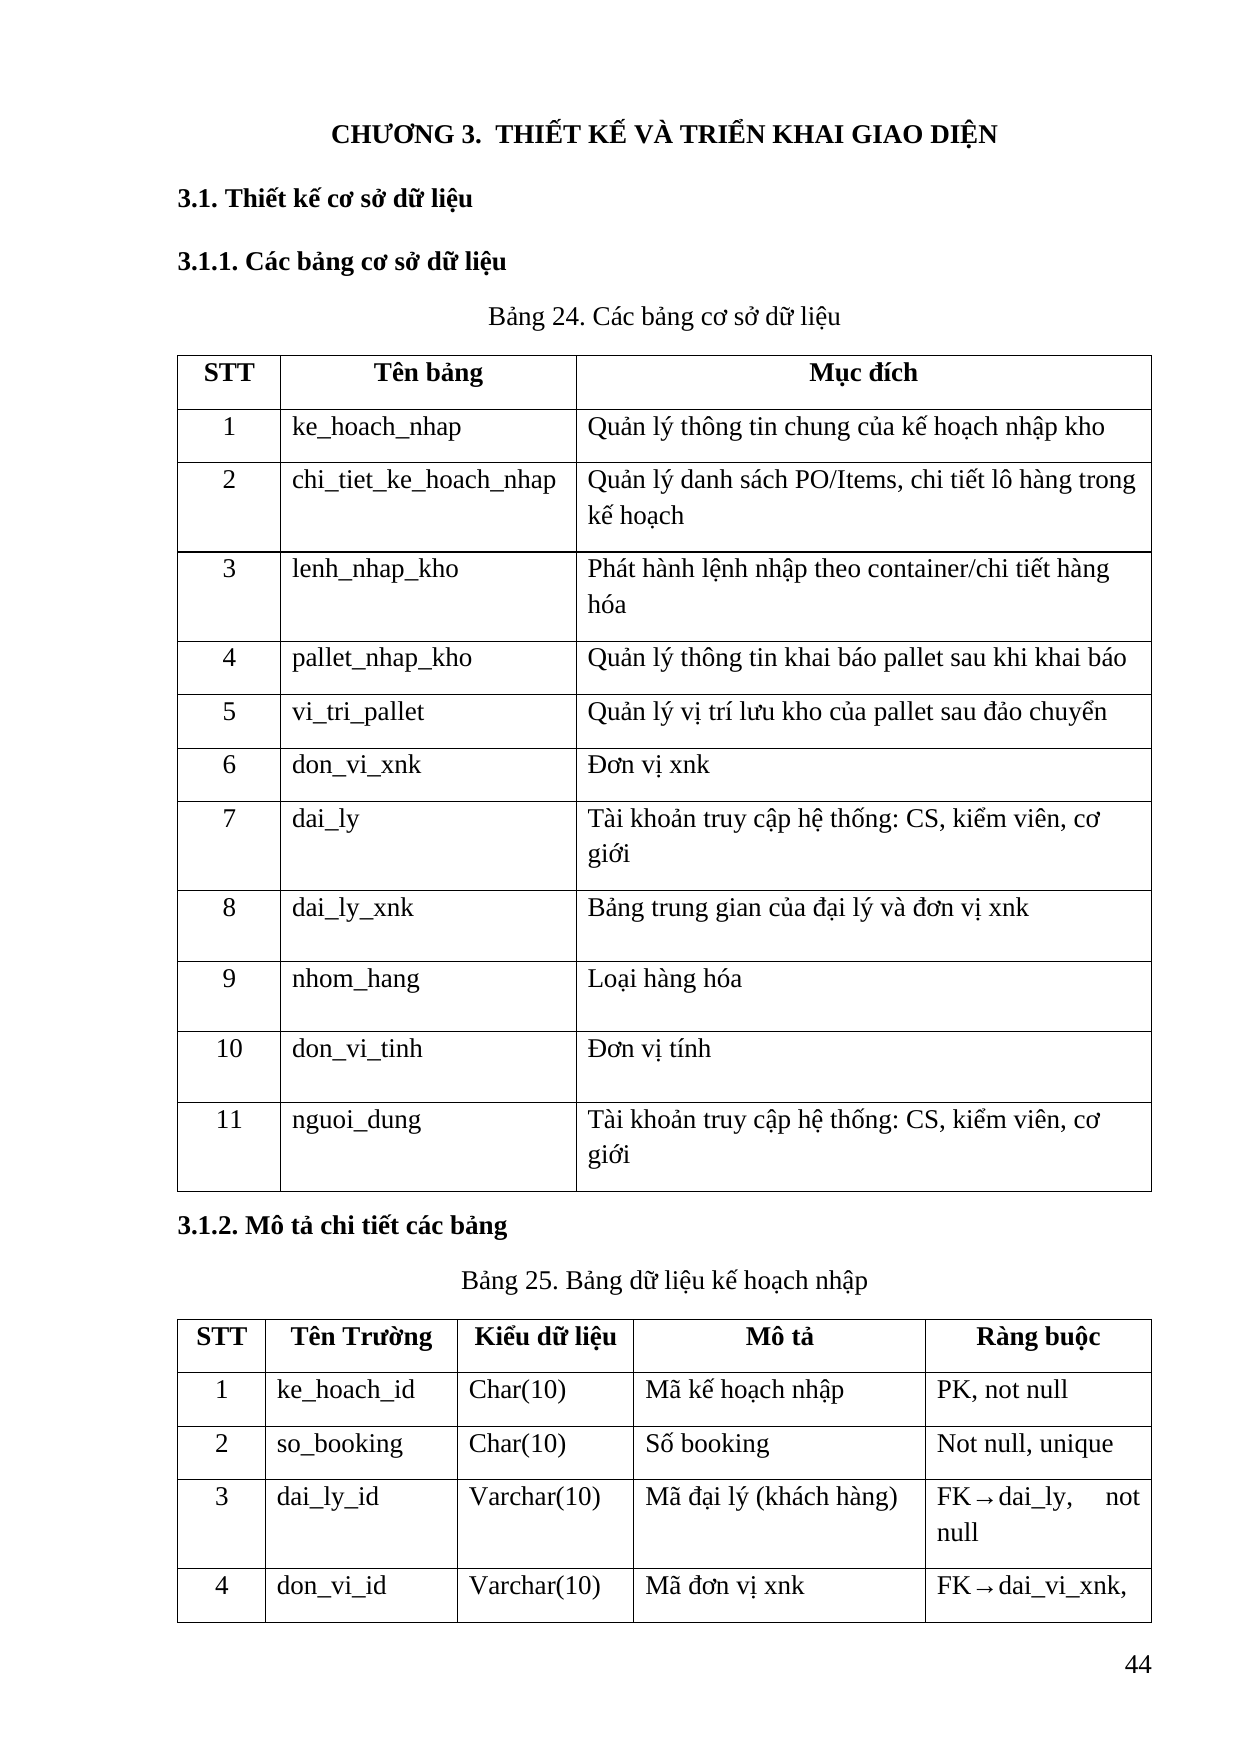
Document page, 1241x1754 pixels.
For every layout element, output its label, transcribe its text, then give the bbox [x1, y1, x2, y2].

table_cell don_vi_id [266, 1569, 457, 1622]
table_cell Đơn vị tính [577, 1032, 1151, 1102]
table_cell don_vi_xnk [281, 749, 576, 801]
table_cell 6 [178, 749, 280, 801]
table_cell 5 [178, 695, 280, 747]
table_cell 11 [178, 1103, 280, 1191]
table_cell ke_hoach_nhap [281, 410, 576, 462]
table_cell Varchar(10) [458, 1480, 633, 1568]
table_cell 4 [178, 642, 280, 694]
table_cell Tài khoản truy cập hệ thống: CS, kiểm viên, cơ giới [577, 1103, 1151, 1191]
table_cell nhom_hang [281, 962, 576, 1031]
table_cell Số booking [634, 1427, 925, 1479]
table_cell 1 [178, 1373, 265, 1426]
table_cell chi_tiet_ke_hoach_nhap [281, 463, 576, 551]
table_cell lenh_nhap_kho [281, 553, 576, 641]
table_cell Tài khoản truy cập hệ thống: CS, kiểm viên, cơ giới [577, 802, 1151, 890]
table_cell don_vi_tinh [281, 1032, 576, 1102]
table_cell 8 [178, 891, 280, 961]
table_cell 3 [178, 553, 280, 641]
table_cell Mã đại lý (khách hàng) [634, 1480, 925, 1568]
table_header Kiểu dữ liệu [458, 1320, 633, 1372]
table_cell Char(10) [458, 1427, 633, 1479]
table_header Tên bảng [281, 356, 576, 409]
subtitle 3.1. Thiết kế cơ sở dữ liệu [177, 182, 1152, 213]
table_cell pallet_nhap_kho [281, 642, 576, 694]
table_header STT [178, 356, 280, 409]
table_cell dai_ly_xnk [281, 891, 576, 961]
table_cell 4 [178, 1569, 265, 1622]
table_cell nguoi_dung [281, 1103, 576, 1191]
table_cell Loại hàng hóa [577, 962, 1151, 1031]
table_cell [926, 1569, 1151, 1622]
subtitle 3.1.1. Các bảng cơ sở dữ liệu [177, 245, 1152, 276]
table_cell 3 [178, 1480, 265, 1568]
table_cell 2 [178, 463, 280, 551]
table_cell 9 [178, 962, 280, 1031]
table_cell dai_ly_id [266, 1480, 457, 1568]
table_cell Not null, unique [926, 1427, 1151, 1479]
table_header Mô tả [634, 1320, 925, 1372]
table_cell Bảng trung gian của đại lý và đơn vị xnk [577, 891, 1151, 961]
table_header STT [178, 1320, 265, 1372]
table_cell PK, not null [926, 1373, 1151, 1426]
table_cell Mã kế hoạch nhập [634, 1373, 925, 1426]
table_cell Varchar(10) [458, 1569, 633, 1622]
table_cell vi_tri_pallet [281, 695, 576, 747]
table_cell FK→dai_ly, not null [926, 1480, 1151, 1568]
table_header Mục đích [577, 356, 1151, 409]
table_cell Quản lý vị trí lưu kho của pallet sau đảo chuyển [577, 695, 1151, 747]
table_cell Phát hành lệnh nhập theo container/chi tiết hàng hóa [577, 553, 1151, 641]
subtitle 3.1.2. Mô tả chi tiết các bảng [177, 1209, 1152, 1240]
table_cell Mã đơn vị xnk [634, 1569, 925, 1622]
table_cell so_booking [266, 1427, 457, 1479]
table_cell 10 [178, 1032, 280, 1102]
table_cell Quản lý thông tin khai báo pallet sau khi khai báo [577, 642, 1151, 694]
table_header Ràng buộc [926, 1320, 1151, 1372]
table_cell Char(10) [458, 1373, 633, 1426]
table_cell 2 [178, 1427, 265, 1479]
table_cell 7 [178, 802, 280, 890]
table_cell Đơn vị xnk [577, 749, 1151, 801]
table_cell ke_hoach_id [266, 1373, 457, 1426]
table_cell Quản lý danh sách PO/Items, chi tiết lô hàng trong kế hoạch [577, 463, 1151, 551]
table_header Tên Trường [266, 1320, 457, 1372]
table_cell dai_ly [281, 802, 576, 890]
table_cell Quản lý thông tin chung của kế hoạch nhập kho [577, 410, 1151, 462]
table_cell 1 [178, 410, 280, 462]
text CHƯƠNG 3. THIẾT KẾ VÀ TRIỂN KHAI GIAO DIỆN [177, 119, 1152, 150]
